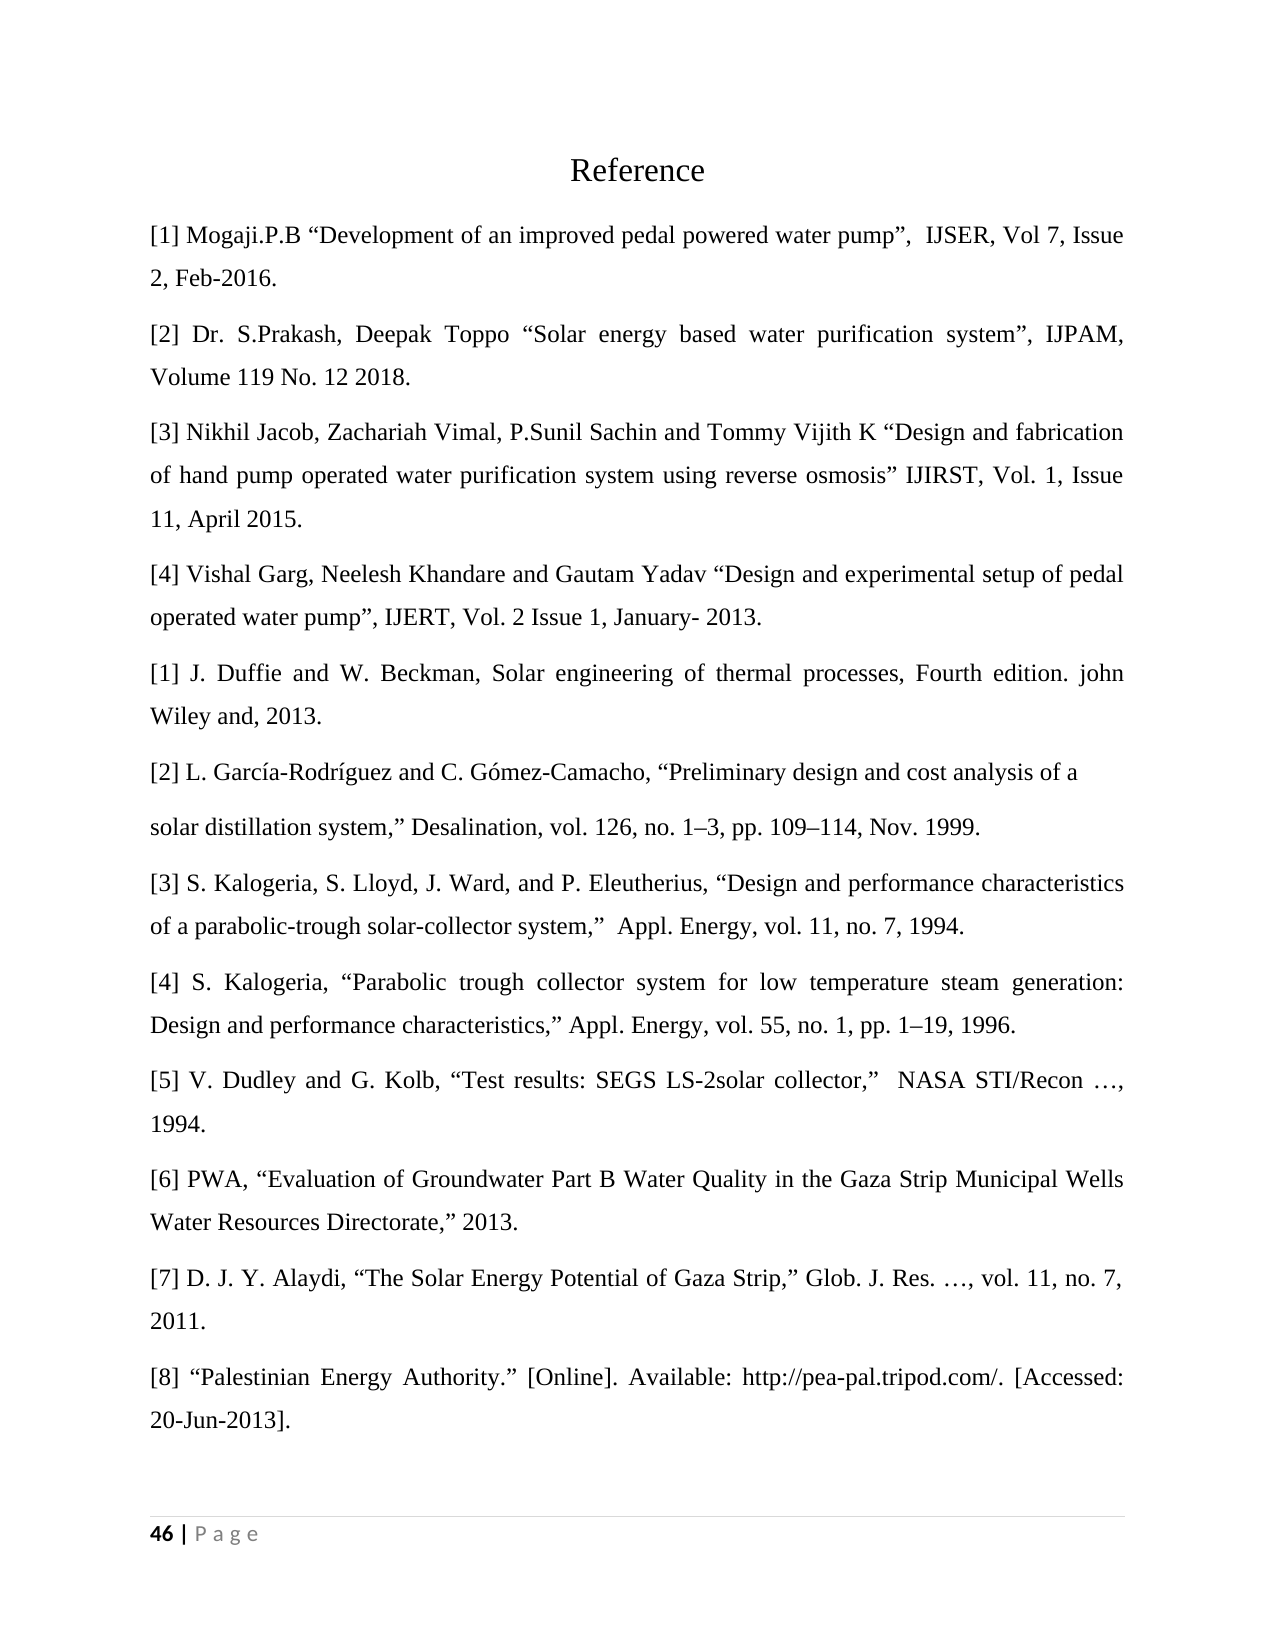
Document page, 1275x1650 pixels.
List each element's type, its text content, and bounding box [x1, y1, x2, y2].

text [7] D. J. Y. Alaydi, “The Solar Energy Potential of Gaza Strip,” Glob. J. Res. …, vol. 11, no. 7, 2011. [150, 1263, 1125, 1335]
text solar distillation system,” Desalination, vol. 126, no. 1–3, pp. 109–114, Nov. 1999. [150, 812, 1125, 841]
text [1] Mogaji.P.B “Development of an improved pedal powered water pump”, IJSER, Vol 7, Issue 2, Feb-2016. [150, 220, 1125, 292]
text [3] S. Kalogeria, S. Lloyd, J. Ward, and P. Eleutherius, “Design and performance characteristics of a parabolic-trough solar-collector system,” Appl. Energy, vol. 11, no. 7, 1994. [150, 868, 1125, 940]
text [3] Nikhil Jacob, Zachariah Vimal, P.Sunil Sachin and Tommy Vijith K “Design and fabrication of hand pump operated water purification system using reverse osmosis” IJIRST, Vol. 1, Issue 11, April 2015. [150, 417, 1125, 532]
text [4] S. Kalogeria, “Parabolic trough collector system for low temperature steam generation: Design and performance characteristics,” Appl. Energy, vol. 55, no. 1, pp. 1–19, 1996. [150, 967, 1125, 1039]
text [2] L. García-Rodríguez and C. Gómez-Camacho, “Preliminary design and cost analysis of a [150, 757, 1125, 786]
subtitle Reference [150, 150, 1125, 188]
text [1] J. Duffie and W. Beckman, Solar engineering of thermal processes, Fourth edition. john Wiley and, 2013. [150, 658, 1125, 730]
text [4] Vishal Garg, Neelesh Khandare and Gautam Yadav “Design and experimental setup of pedal operated water pump”, IJERT, Vol. 2 Issue 1, January- 2013. [150, 559, 1125, 631]
text [2] Dr. S.Prakash, Deepak Toppo “Solar energy based water purification system”, IJPAM, Volume 119 No. 12 2018. [150, 319, 1125, 391]
text [5] V. Dudley and G. Kolb, “Test results: SEGS LS-2solar collector,” NASA STI/Recon …, 1994. [150, 1066, 1125, 1137]
text [6] PWA, “Evaluation of Groundwater Part B Water Quality in the Gaza Strip Municipal Wells Water Resources Directorate,” 2013. [150, 1164, 1125, 1236]
text [8] “Palestinian Energy Authority.” [Online]. Available: http://pea-pal.tripod.com/. [Accessed: 20-Jun-2013]. [150, 1362, 1125, 1434]
